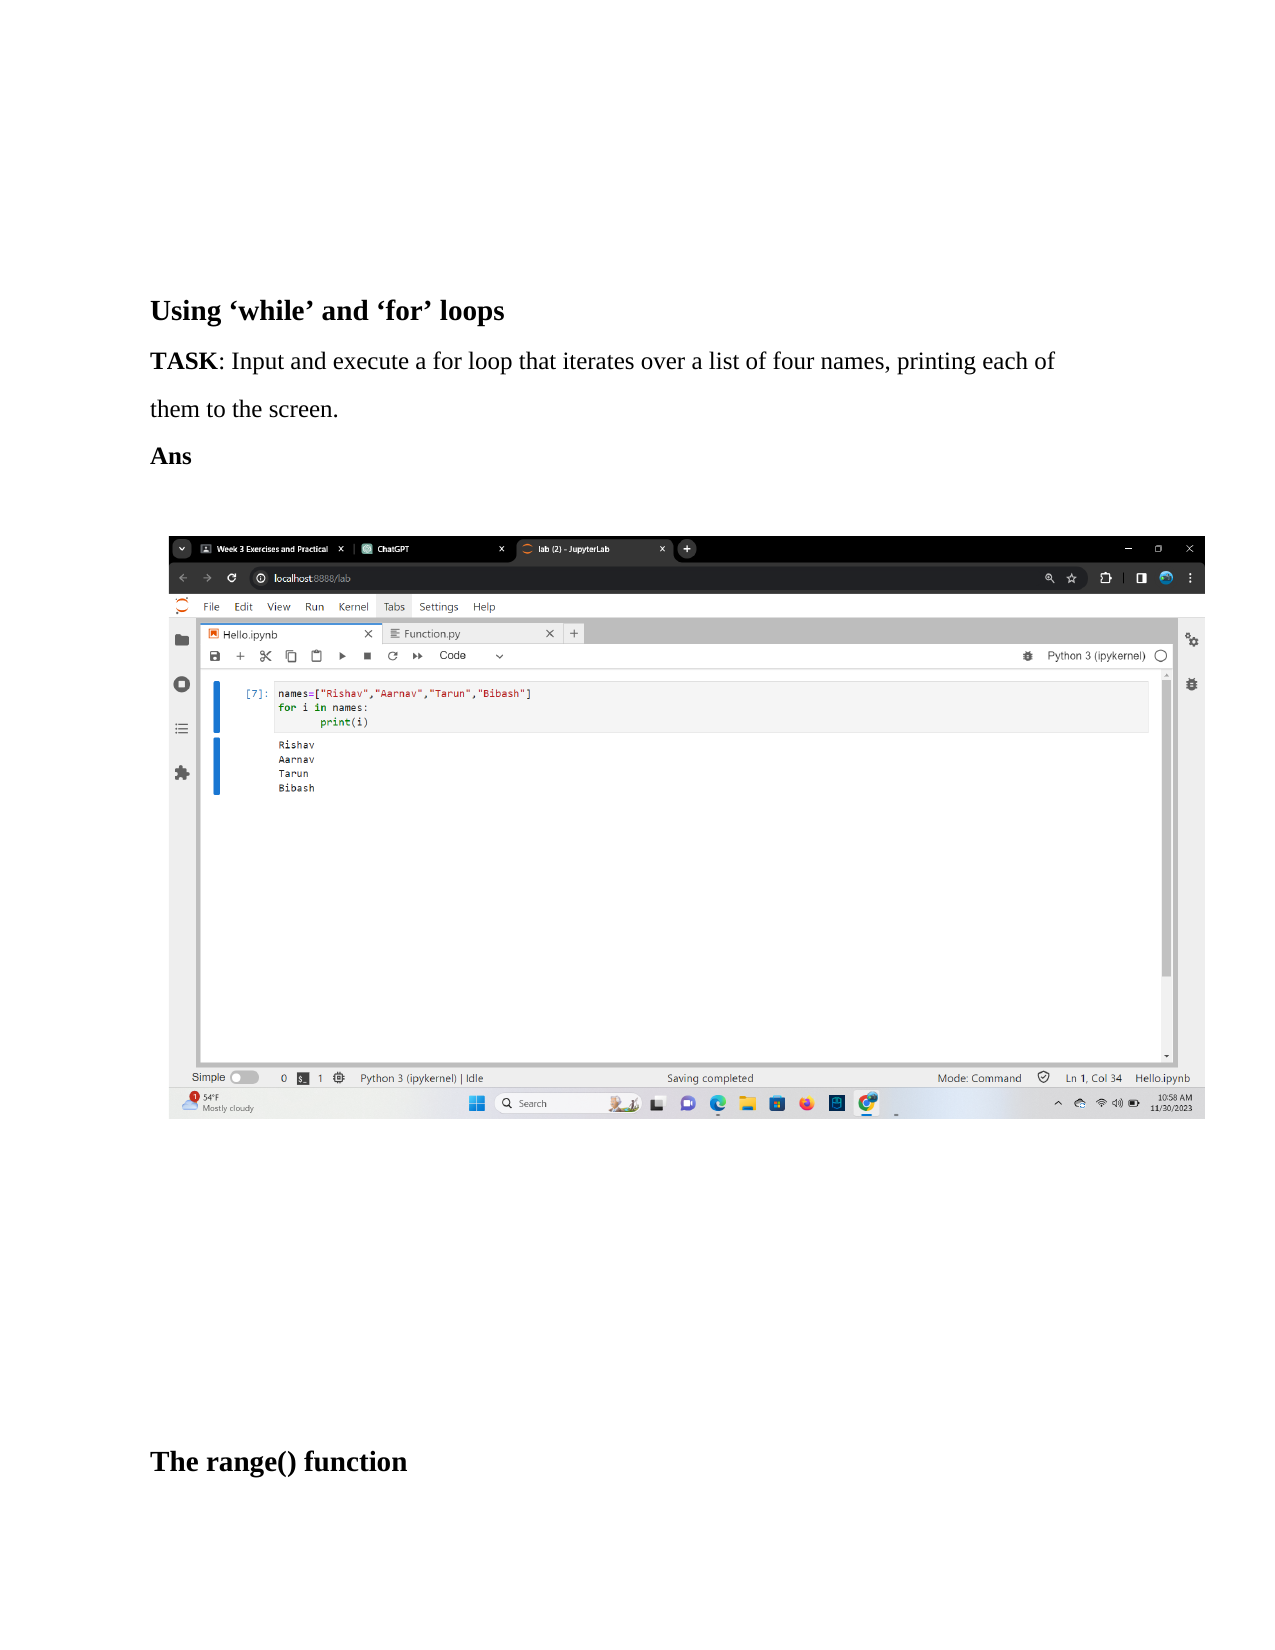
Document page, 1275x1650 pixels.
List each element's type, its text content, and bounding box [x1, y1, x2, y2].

text The range() function [150, 1444, 1125, 1478]
text Using ‘while’ and ‘for’ loops [150, 293, 1125, 327]
text TASK: Input and execute a for loop that iterates over a list of four names, printing each of [150, 346, 1125, 375]
text Ans [150, 441, 1125, 470]
text them to the screen. [150, 394, 1125, 422]
